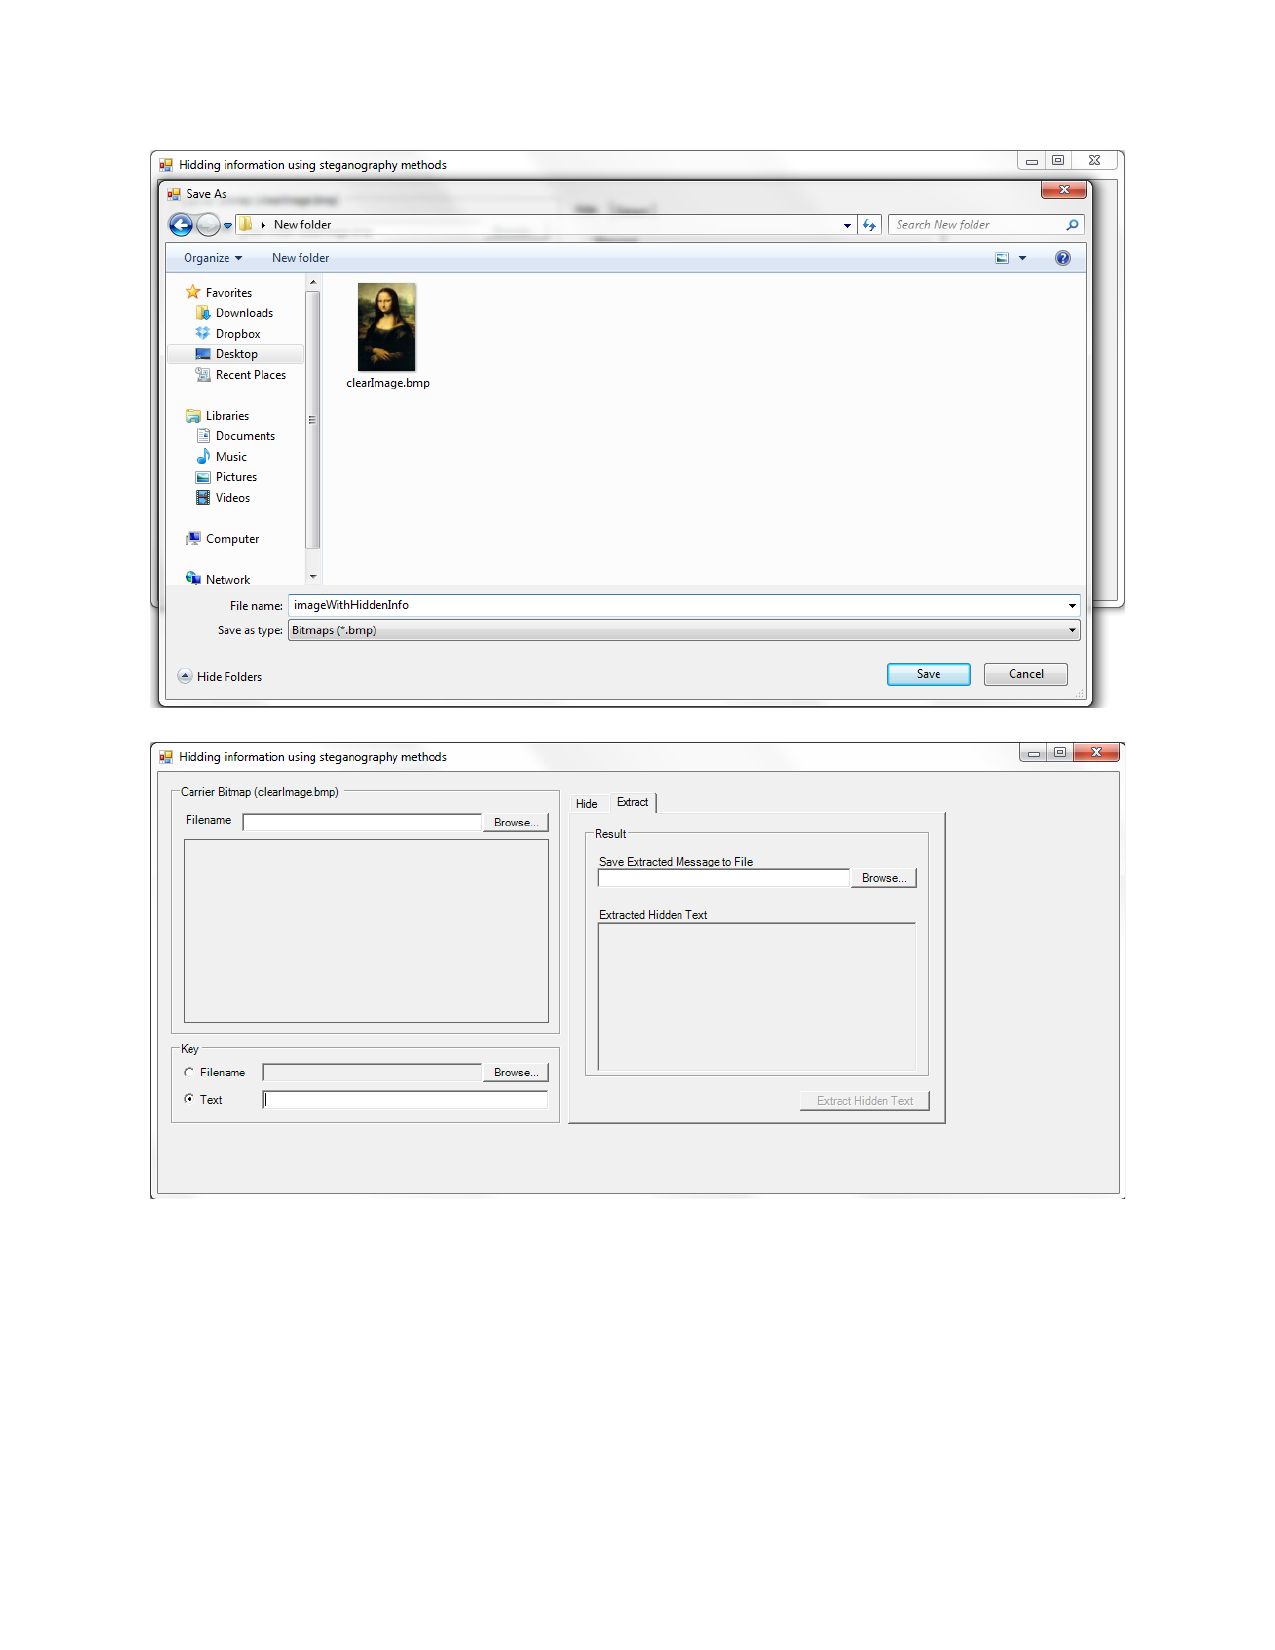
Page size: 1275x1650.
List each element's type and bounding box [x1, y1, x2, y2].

picture [150, 150, 1125, 708]
picture [150, 742, 1125, 1199]
